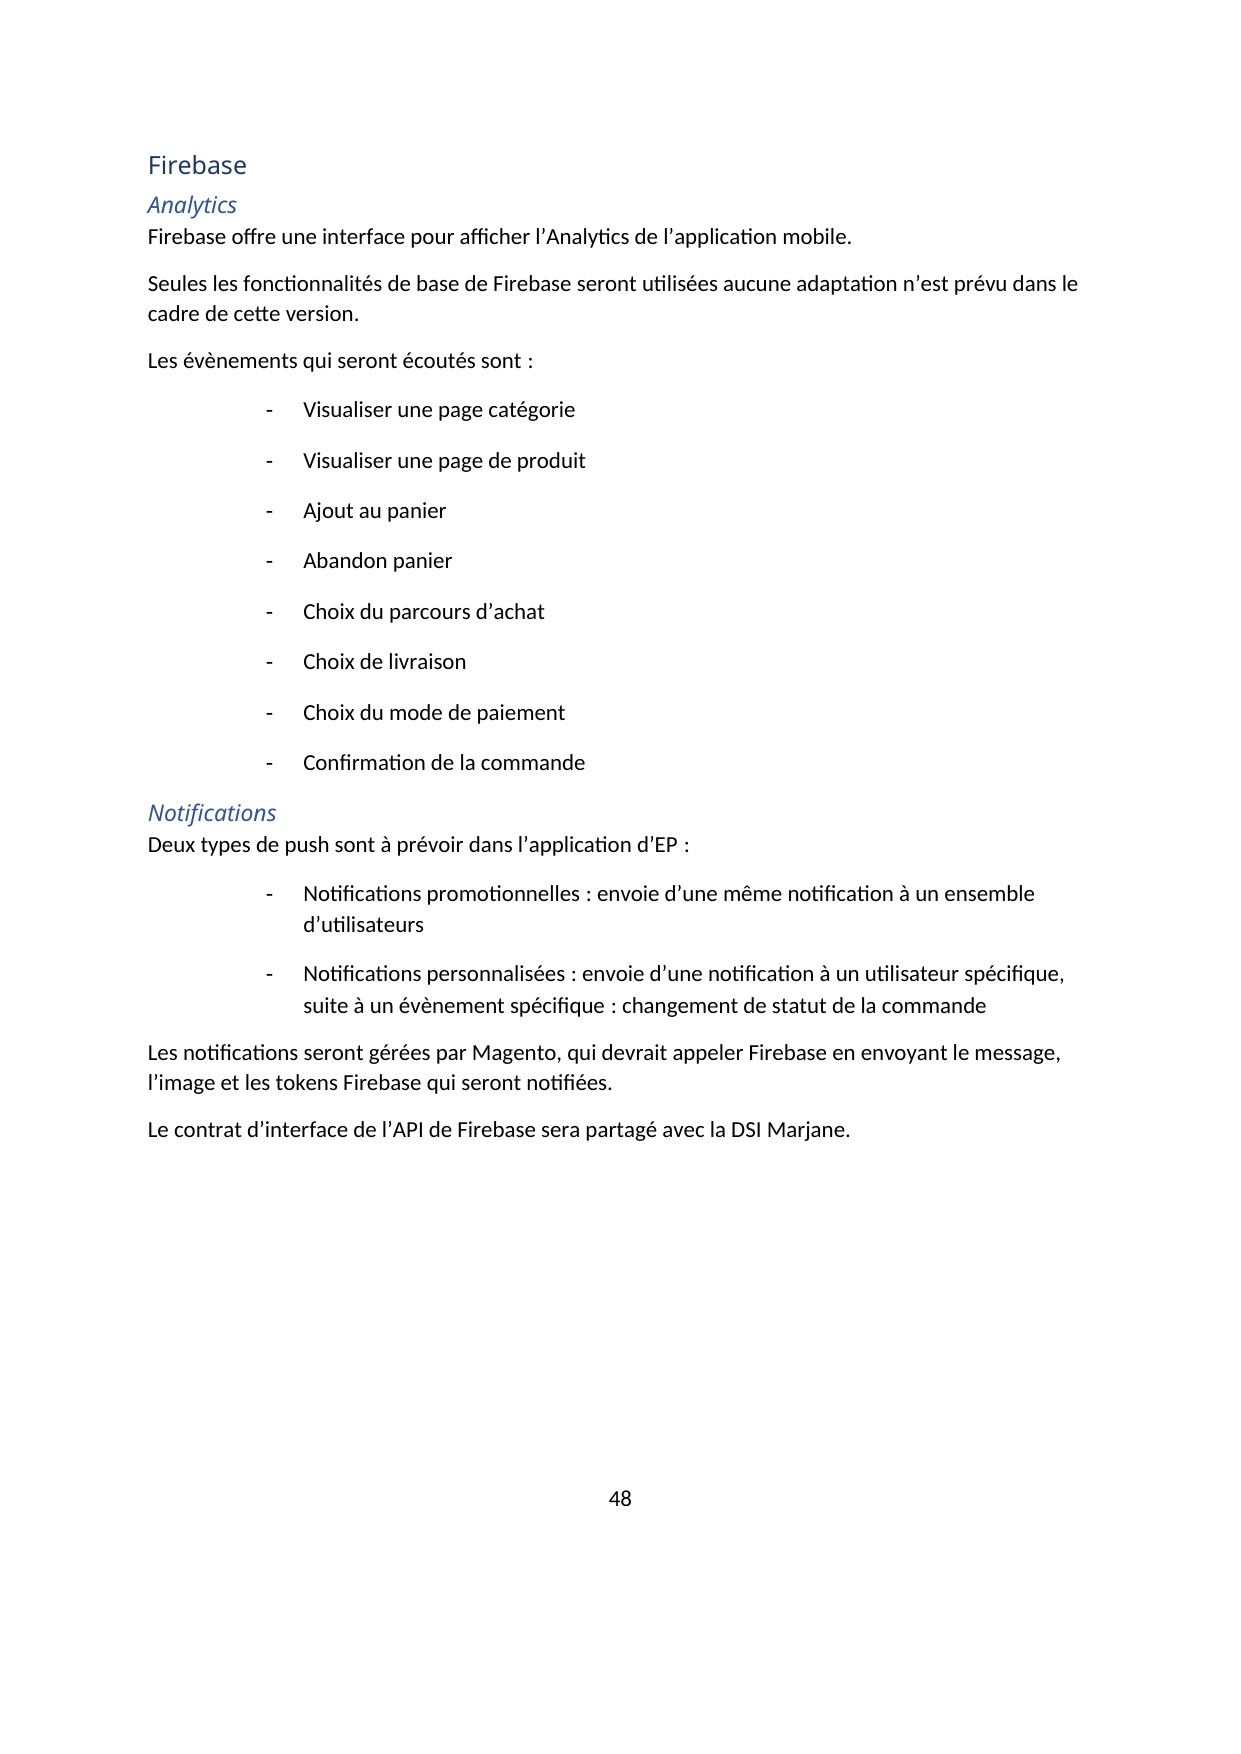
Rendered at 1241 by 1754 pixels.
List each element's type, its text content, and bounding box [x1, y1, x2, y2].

text Deux types de push sont à prévoir dans l’application d’EP : [148, 830, 1093, 858]
list Choix du mode de paiement [266, 696, 1093, 727]
text Le contrat d’interface de l’API de Firebase sera partagé avec la DSI Marjane. [148, 1115, 1093, 1143]
text Firebase offre une interface pour afficher l’Analytics de l’application mobile. [148, 222, 1093, 250]
list Confirmation de la commande [266, 746, 1093, 777]
list Notifications personnalisées : envoie d’une notification à un utilisateur spécifique, suite à un évènement spécifique : changement de statut de la commande [266, 957, 1093, 1019]
text Les notifications seront gérées par Magento, qui devrait appeler Firebase en envoyant le message, l’image et les tokens Firebase qui seront notifiées. [148, 1038, 1093, 1096]
subtitle Notifications [148, 796, 1093, 828]
list Notifications promotionnelles : envoie d’une même notification à un ensemble d’utilisateurs [266, 877, 1093, 938]
list Visualiser une page de produit [266, 443, 1093, 475]
list Visualiser une page catégorie [266, 393, 1093, 424]
list Abandon panier [266, 544, 1093, 576]
subtitle Firebase [148, 148, 1093, 182]
list Ajout au panier [266, 494, 1093, 525]
list Choix de livraison [266, 645, 1093, 676]
text Les évènements qui seront écoutés sont : [148, 346, 1093, 374]
text Seules les fonctionnalités de base de Firebase seront utilisées aucune adaptation n’est prévu dans le cadre de cette version. [148, 269, 1093, 327]
list Choix du parcours d’achat [266, 595, 1093, 626]
subtitle Analytics [148, 188, 1093, 220]
